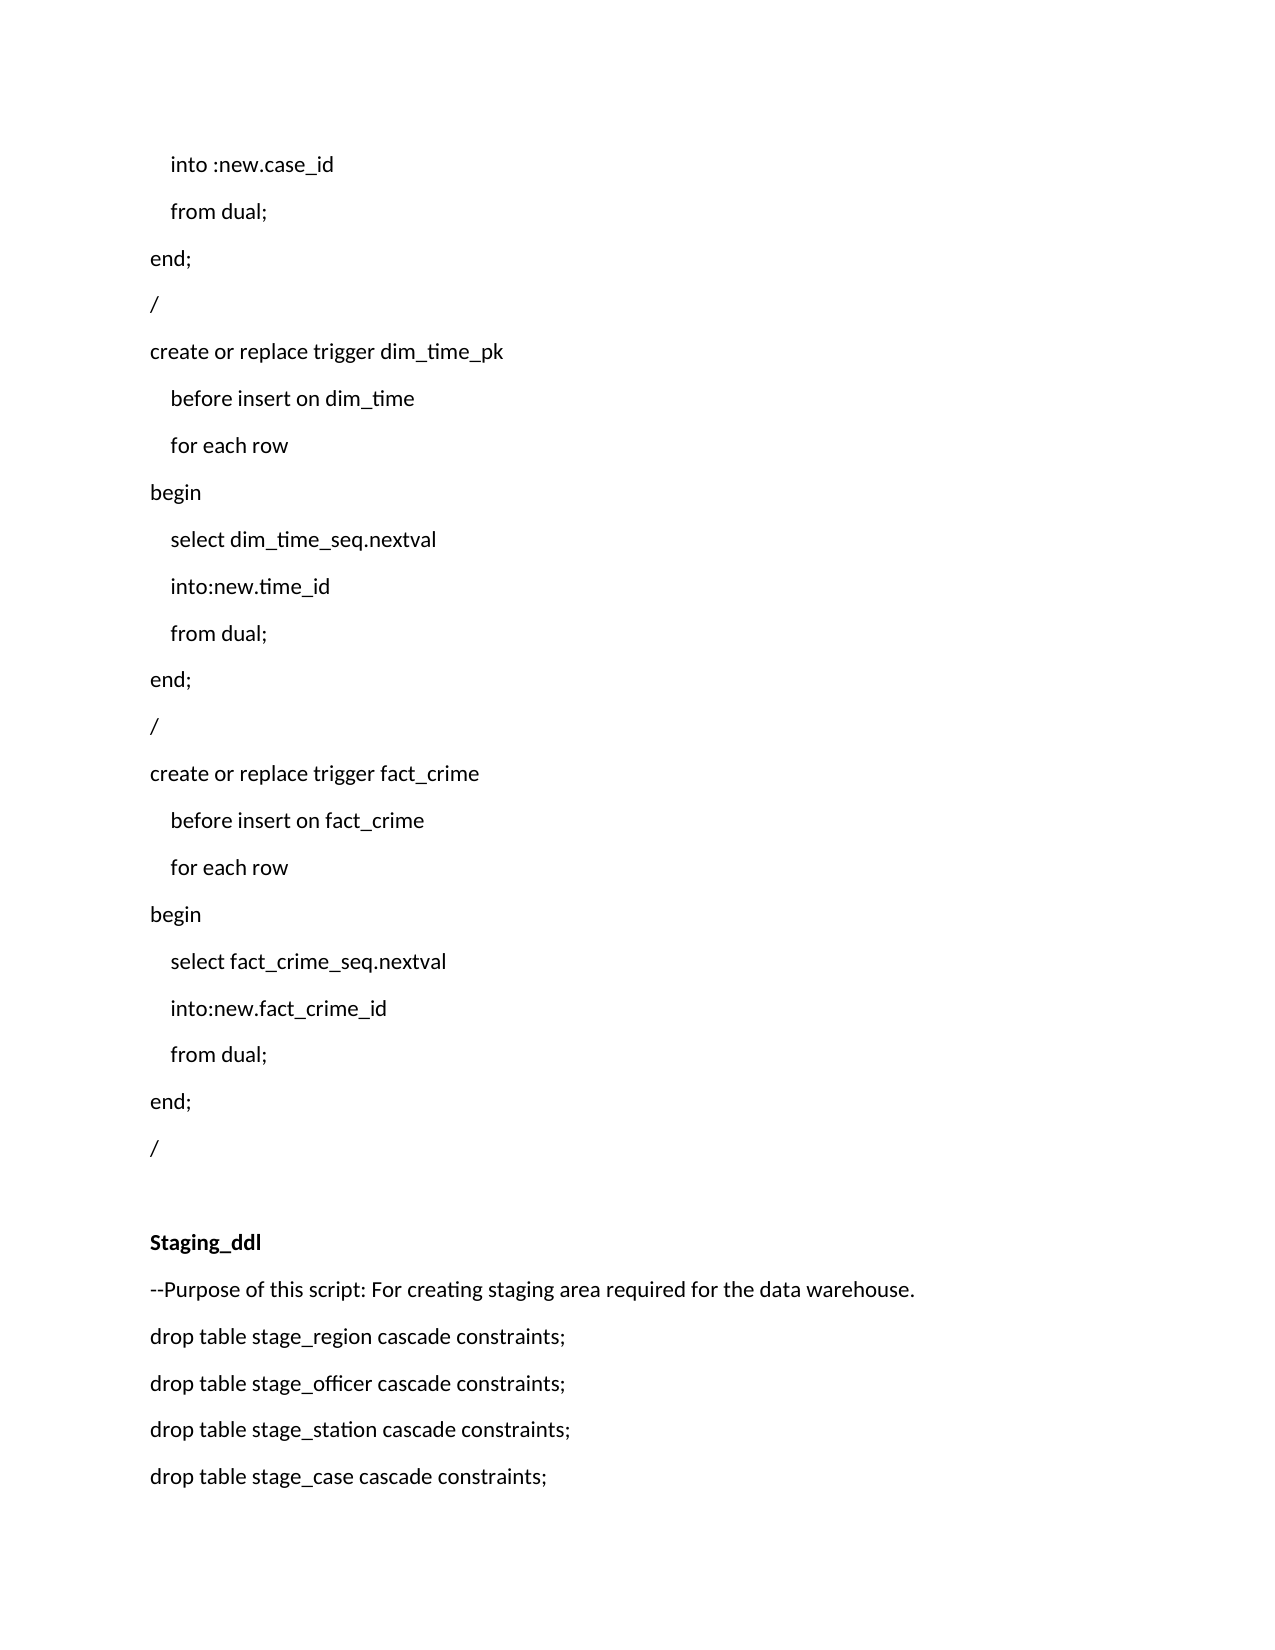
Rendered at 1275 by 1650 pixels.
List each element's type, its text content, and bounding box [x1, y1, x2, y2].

text for each row [150, 431, 1125, 459]
text into:new.fact_crime_id [150, 994, 1125, 1022]
text before insert on dim_time [150, 384, 1125, 412]
text select fact_crime_seq.nextval [150, 947, 1125, 975]
text end; [150, 666, 1125, 694]
text / [150, 712, 1125, 741]
text select dim_time_seq.nextval [150, 525, 1125, 553]
text / [150, 291, 1125, 319]
text drop table stage_case cascade constraints; [150, 1462, 1125, 1491]
text from dual; [150, 1041, 1125, 1069]
text before insert on fact_crime [150, 806, 1125, 834]
text begin [150, 478, 1125, 506]
text from dual; [150, 197, 1125, 225]
text for each row [150, 853, 1125, 881]
text into :new.case_id [150, 150, 1125, 178]
text --Purpose of this script: For creating staging area required for the data warehouse. [150, 1275, 1125, 1303]
text / [150, 1134, 1125, 1162]
text from dual; [150, 619, 1125, 647]
text create or replace trigger fact_crime [150, 759, 1125, 787]
text drop table stage_region cascade constraints; [150, 1322, 1125, 1350]
text drop table stage_station cascade constraints; [150, 1416, 1125, 1444]
text Staging_ddl [150, 1228, 1125, 1256]
text drop table stage_officer cascade constraints; [150, 1369, 1125, 1397]
text end; [150, 1087, 1125, 1116]
text end; [150, 244, 1125, 272]
text begin [150, 900, 1125, 928]
text create or replace trigger dim_time_pk [150, 337, 1125, 366]
text into:new.time_id [150, 572, 1125, 600]
